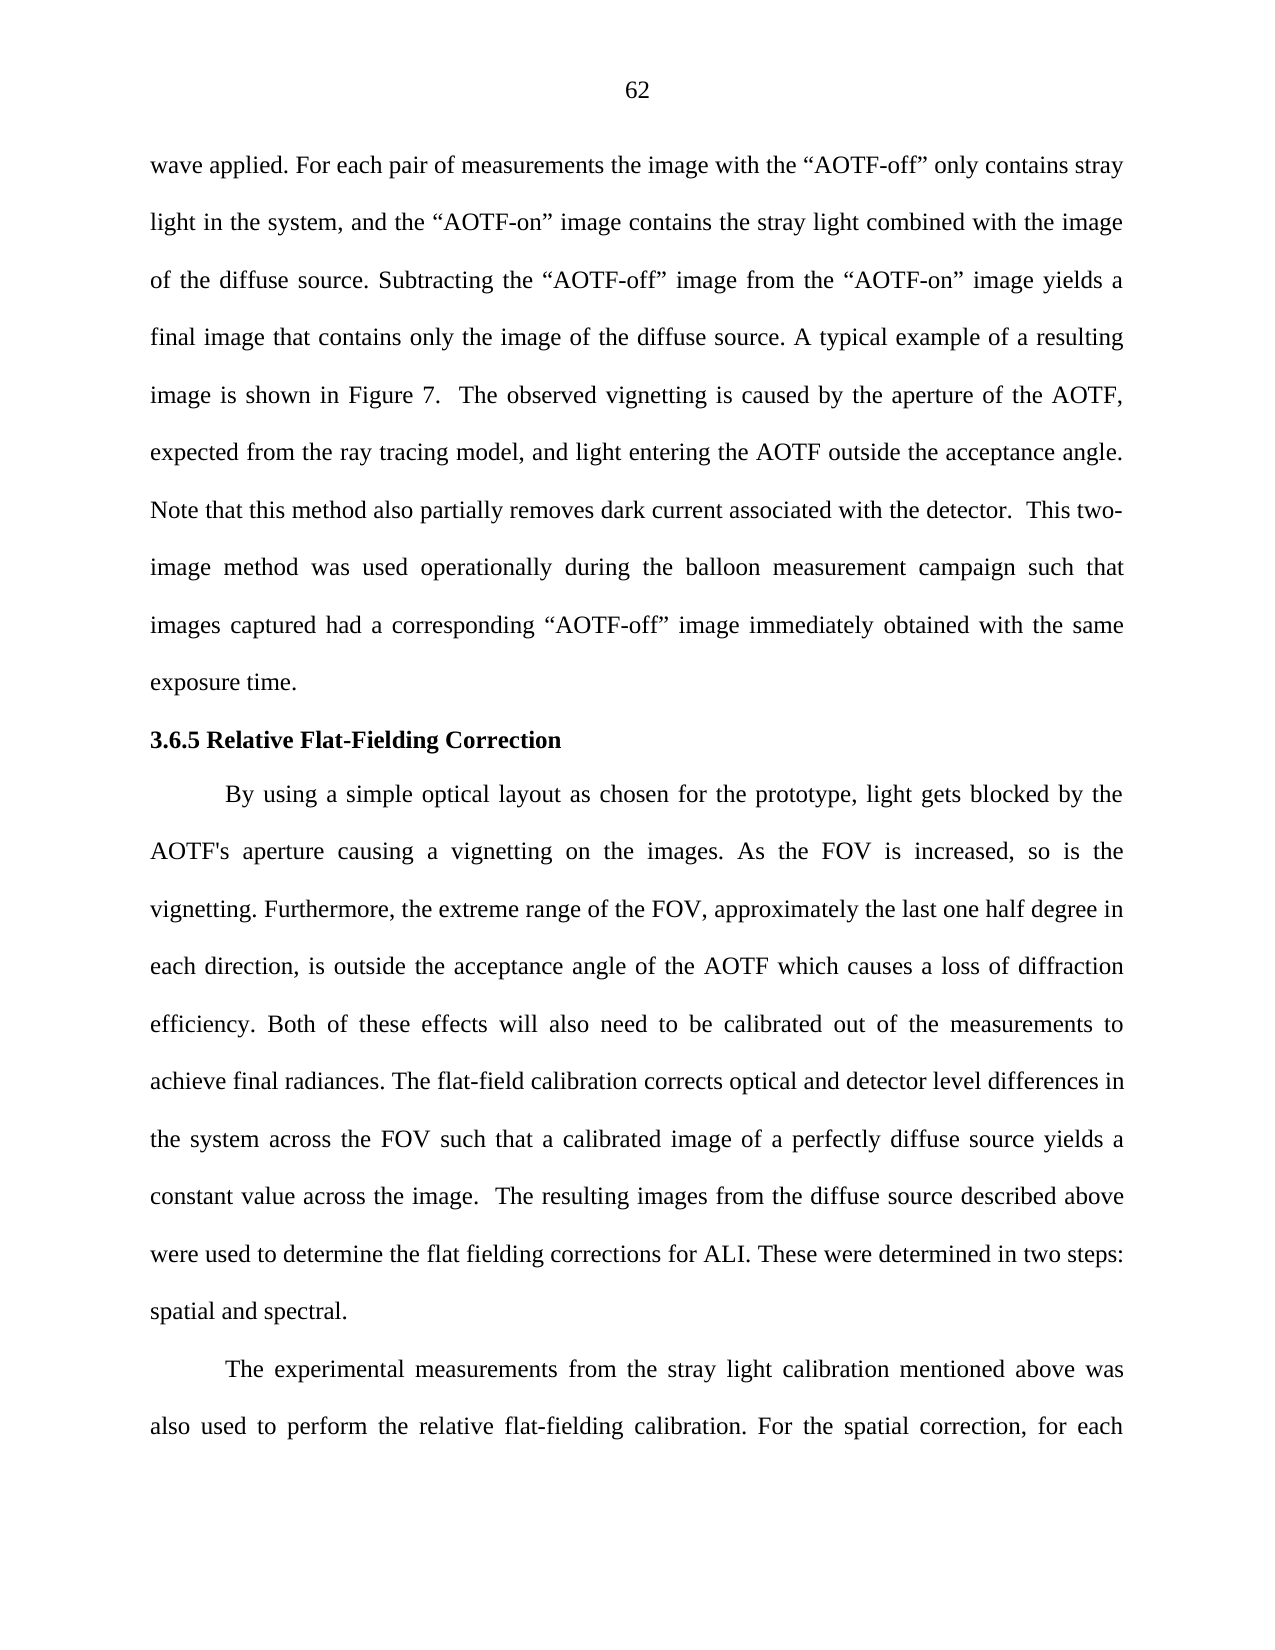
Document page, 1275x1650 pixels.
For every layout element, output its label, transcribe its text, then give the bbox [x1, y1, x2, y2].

text By using a simple optical layout as chosen for the prototype, light gets blocked by the AOTF's aperture causing a vignetting on the images. As the FOV is increased, so is the vignetting. Furthermore, the extreme range of the FOV, approximately the last one half degree in each direction, is outside the acceptance angle of the AOTF which causes a loss of diffraction efficiency. Both of these effects will also need to be calibrated out of the measurements to achieve final radiances. The flat-field calibration corrects optical and detector level differences in the system across the FOV such that a calibrated image of a perfectly diffuse source yields a constant value across the image. The resulting images from the diffuse source described above were used to determine the flat fielding corrections for ALI. These were determined in two steps: spatial and spectral. [150, 779, 1125, 1325]
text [150, 150, 1125, 696]
subtitle 3.6.5 Relative Flat-Fielding Correction [150, 725, 1125, 754]
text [150, 1354, 1125, 1440]
